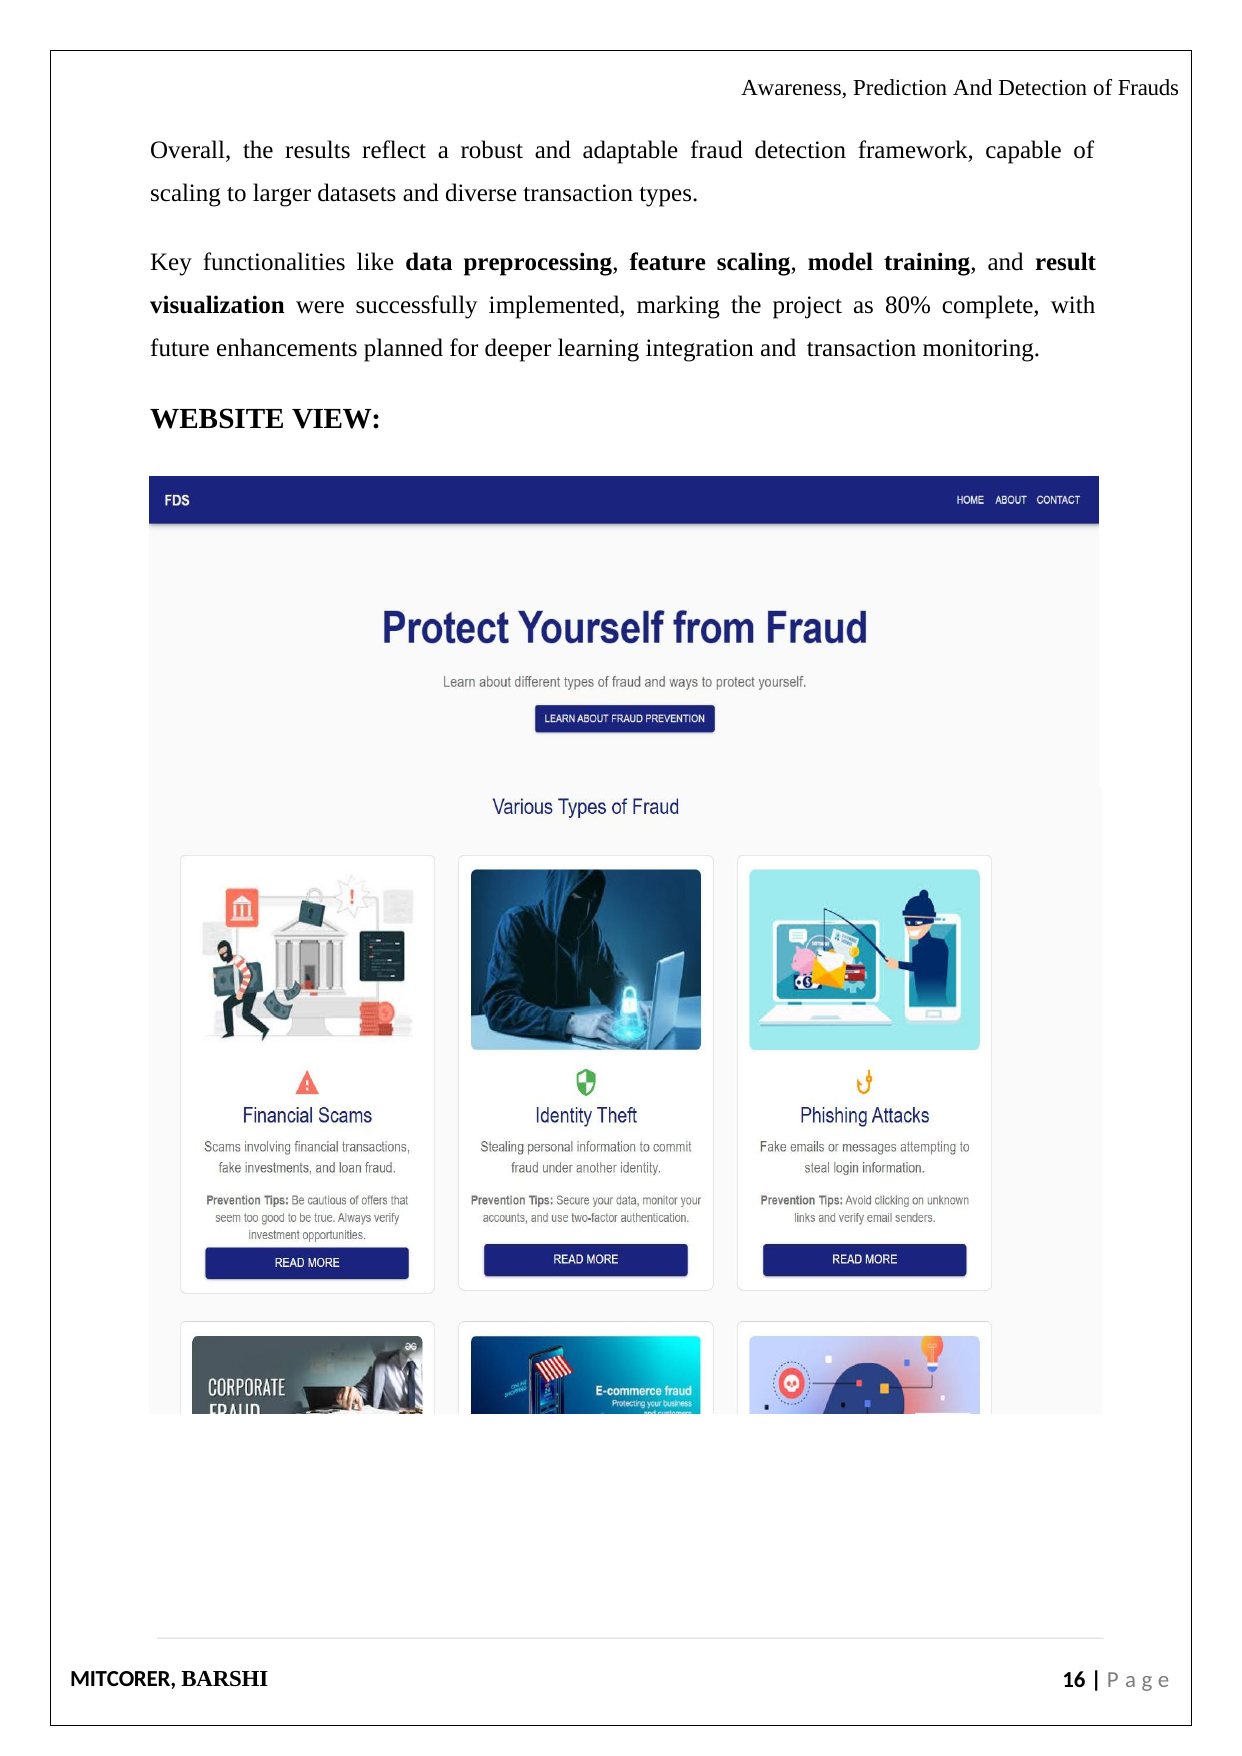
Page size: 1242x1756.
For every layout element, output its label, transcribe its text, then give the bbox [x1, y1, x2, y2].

text Overall, the results reflect a robust and adaptable fraud detection framework, capable of scaling to larger datasets and diverse transaction types. [150, 135, 1095, 207]
picture [1054, 1665, 1178, 1694]
picture [149, 476, 1102, 1414]
picture [62, 1663, 263, 1693]
text WEBSITE VIEW: [150, 401, 1168, 435]
text Key functionalities like data preprocessing, feature scaling, model training, and result visualization were successfully implemented, marking the project as 80% complete, with future enhancements planned for deeper learning integration and transaction monitoring. [150, 247, 1096, 362]
